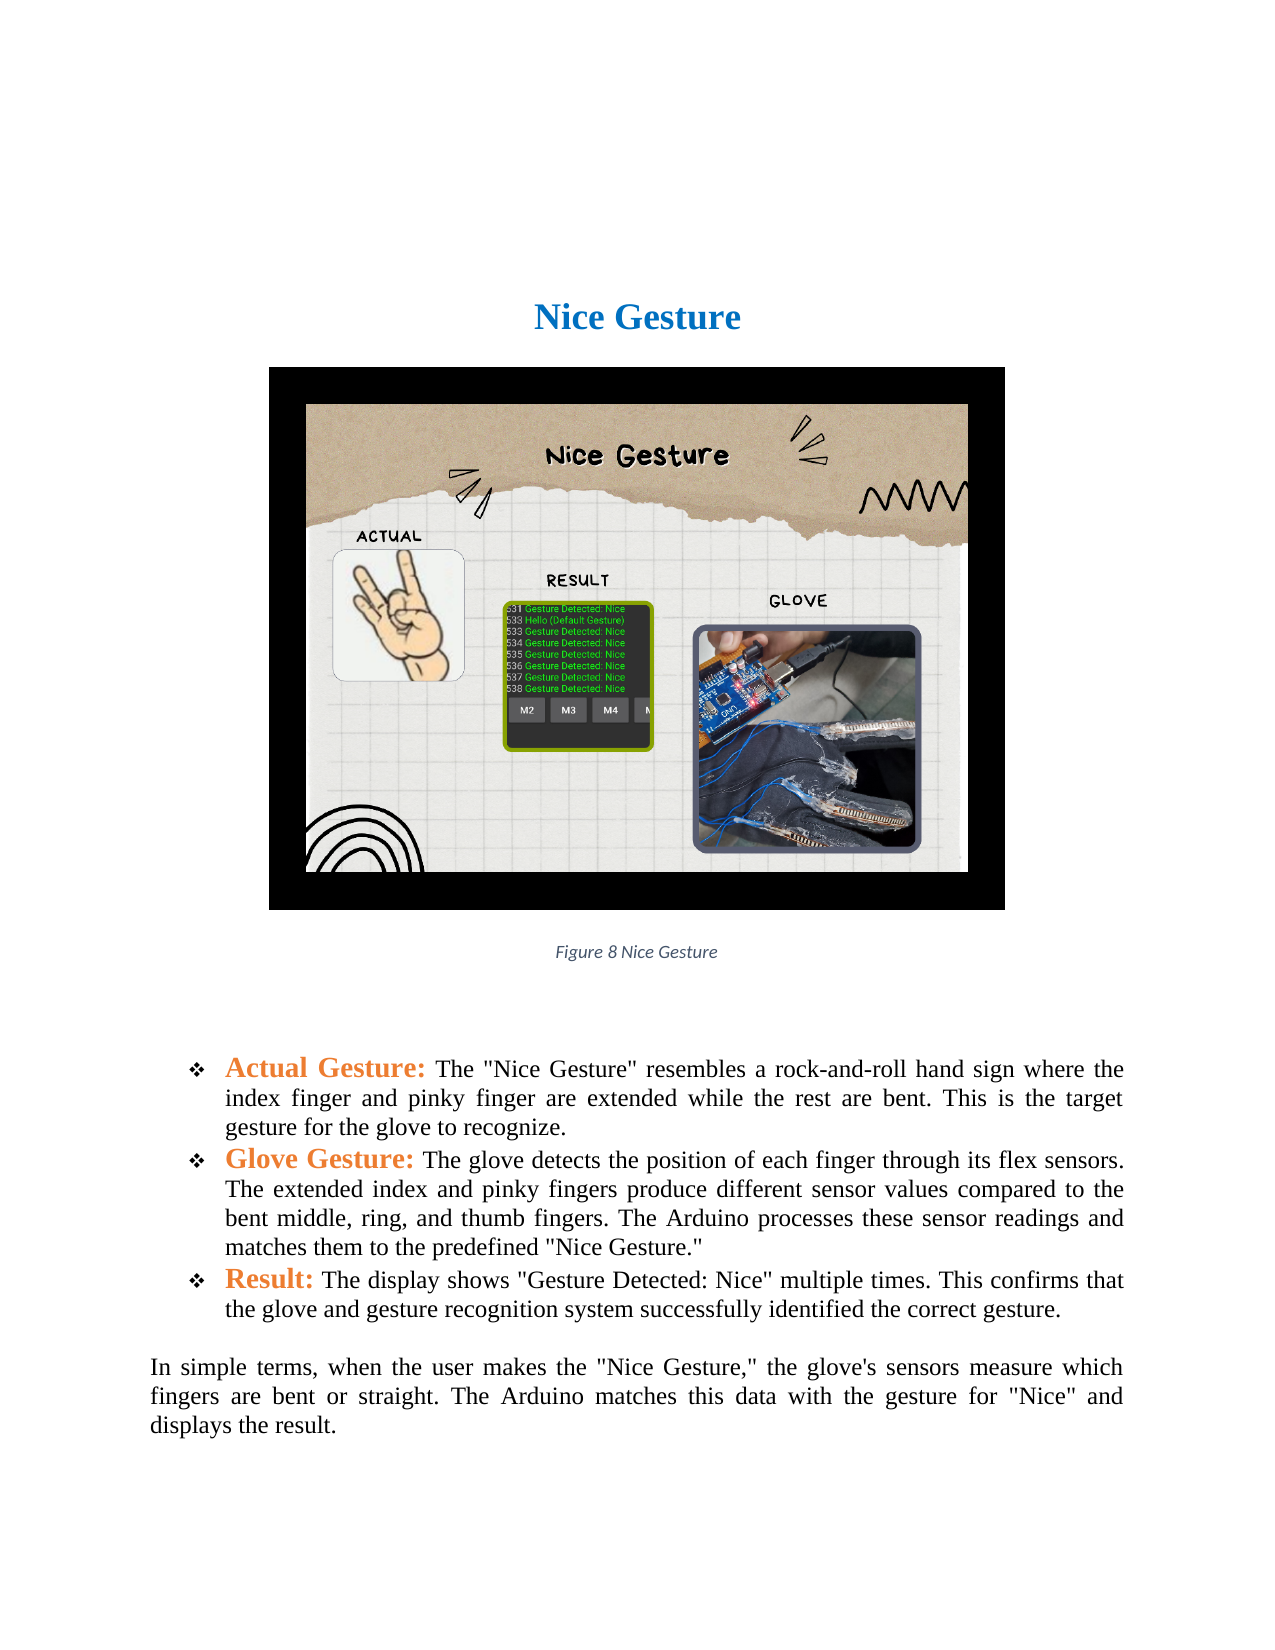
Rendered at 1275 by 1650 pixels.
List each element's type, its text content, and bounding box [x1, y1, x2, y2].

list Result: The display shows "Gesture Detected: Nice" multiple times. This confirms that the glove and gesture recognition system successfully identified the correct gesture. [187, 1261, 1125, 1323]
list Actual Gesture: The "Nice Gesture" resembles a rock-and-roll hand sign where the index finger and pinky finger are extended while the rest are bent. This is the target gesture for the glove to recognize. [187, 1050, 1125, 1141]
list Glove Gesture: The glove detects the position of each finger through its flex sensors. The extended index and pinky fingers produce different sensor values compared to the bent middle, ring, and thumb fingers. The Arduino processes these sensor readings and matches them to the predefined "Nice Gesture." [187, 1141, 1125, 1261]
text Figure 8 Nice Gesture [150, 940, 1125, 963]
text In simple terms, when the user makes the "Nice Gesture," the glove's sensors measure which fingers are bent or straight. The Arduino matches this data with the gesture for "Nice" and displays the result. [150, 1352, 1125, 1438]
text Nice Gesture [150, 294, 1125, 338]
picture [306, 404, 968, 872]
